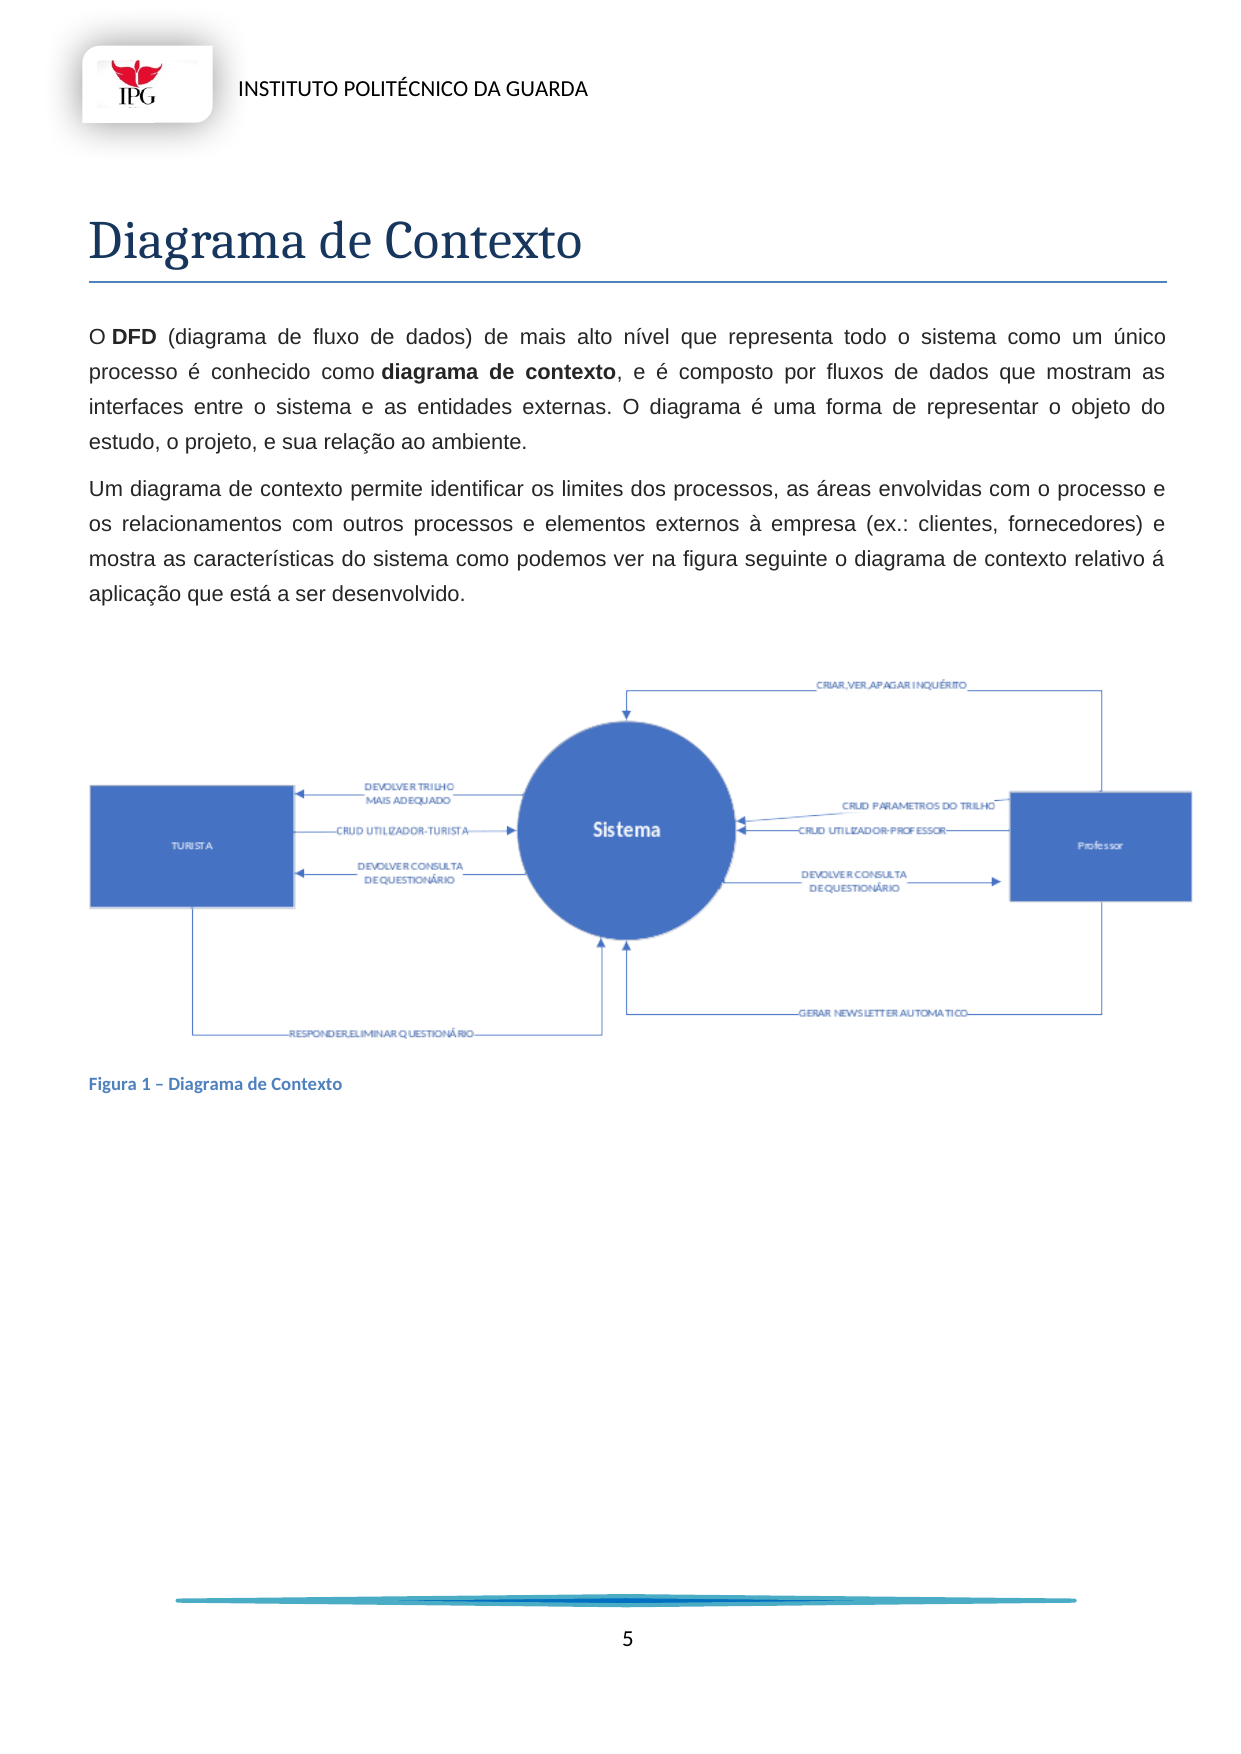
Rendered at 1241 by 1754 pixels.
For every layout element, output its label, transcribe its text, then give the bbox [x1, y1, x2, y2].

text O DFD (diagrama de fluxo de dados) de mais alto nível que representa todo o sistema como um único processo é conhecido como diagrama de contexto, e é composto por fluxos de dados que mostram as interfaces entre o sistema e as entidades externas. O diagrama é uma forma de representar o objeto do estudo, o projeto, e sua relação ao ambiente. [89, 314, 1167, 454]
text Figura 1 – Diagrama de Contexto [89, 1072, 1167, 1095]
picture [97, 61, 198, 108]
text Um diagrama de contexto permite identificar os limites dos processos, as áreas envolvidas com o processo e os relacionamentos com outros processos e elementos externos à empresa (ex.: clientes, fornecedores) e mostra as características do sistema como podemos ver na figura seguinte o diagrama de contexto relativo á aplicação que está a ser desenvolvido. [89, 466, 1167, 606]
title Diagrama de Contexto [89, 210, 1167, 281]
